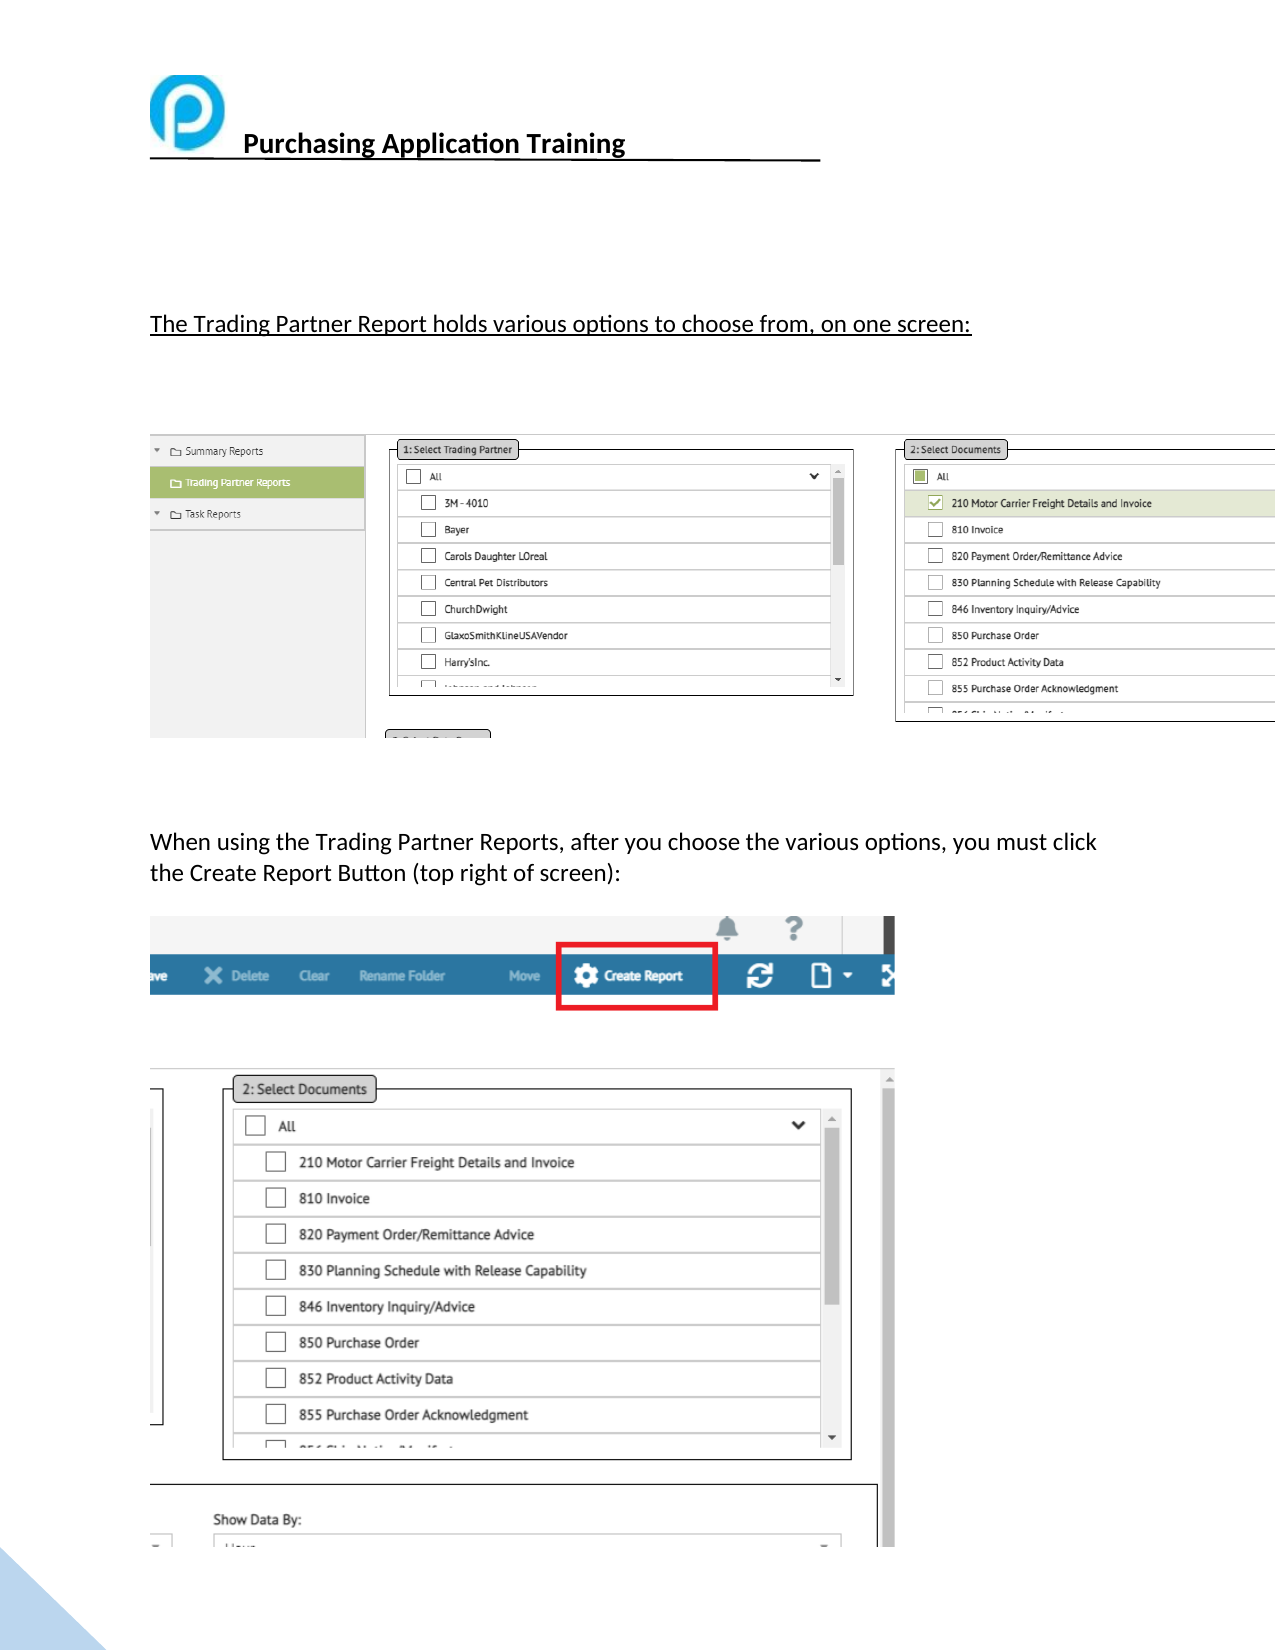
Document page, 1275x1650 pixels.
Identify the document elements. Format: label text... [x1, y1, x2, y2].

picture [150, 916, 895, 1547]
picture [150, 75, 228, 154]
text The Trading Partner Report holds various options to choose from, on one screen: [150, 308, 1125, 339]
picture [150, 427, 1275, 738]
text When using the Trading Partner Reports, after you choose the various options, you must click the Create Report Button (top right of screen): [150, 826, 1125, 887]
picture [150, 75, 173, 103]
